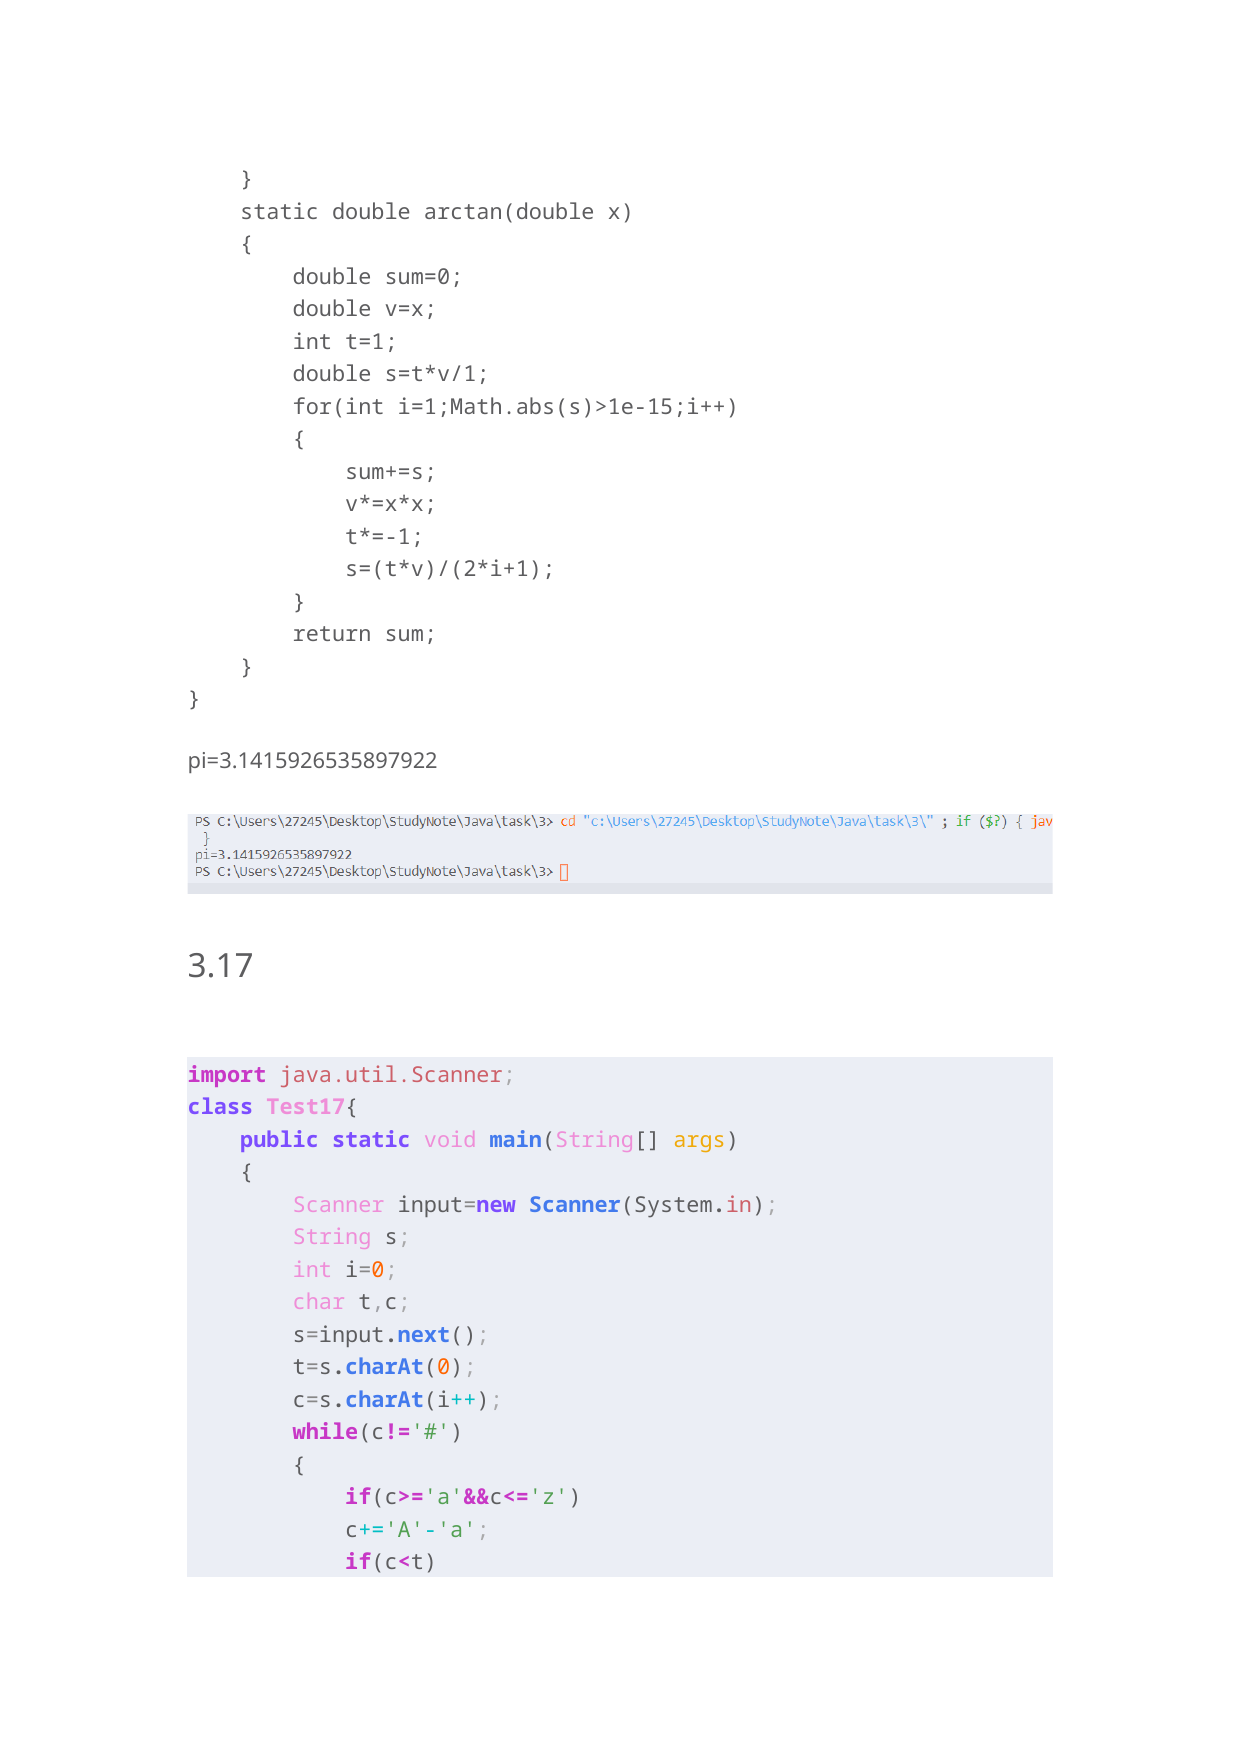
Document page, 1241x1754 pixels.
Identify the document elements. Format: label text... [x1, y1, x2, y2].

text if(c<t) [187, 1545, 1053, 1577]
subtitle 3.17 [187, 932, 1053, 997]
text double s=t*v/1; [187, 357, 1053, 389]
text public static void main(String[] args) [187, 1122, 1053, 1155]
text return sum; [187, 617, 1053, 649]
text class Test17{ [187, 1090, 1053, 1122]
text t=s.charAt(0); [187, 1350, 1053, 1382]
text char t,c; [187, 1285, 1053, 1317]
text } [187, 584, 1053, 617]
text } [187, 649, 1053, 682]
text sum+=s; [187, 454, 1053, 487]
text import java.util.Scanner; [187, 1057, 1053, 1090]
text while(c!='#') [187, 1415, 1053, 1447]
text Scanner input=new Scanner(System.in); [187, 1187, 1053, 1220]
text { [187, 1447, 1053, 1480]
text String s; [187, 1220, 1053, 1252]
text double v=x; [187, 292, 1053, 324]
text c+='A'-'a'; [187, 1512, 1053, 1545]
text static double arctan(double x) [187, 194, 1053, 227]
text { [187, 1155, 1053, 1187]
picture [187, 814, 1053, 894]
text if(c>='a'&&c<='z') [187, 1480, 1053, 1512]
text v*=x*x; [187, 487, 1053, 519]
text s=input.next(); [187, 1317, 1053, 1350]
text int i=0; [187, 1252, 1053, 1285]
text pi=3.1415926535897922 [187, 744, 1053, 776]
text t*=-1; [187, 519, 1053, 552]
text c=s.charAt(i++); [187, 1382, 1053, 1415]
text } [187, 162, 1053, 194]
text } [187, 682, 1053, 714]
text double sum=0; [187, 259, 1053, 292]
text s=(t*v)/(2*i+1); [187, 552, 1053, 584]
text int t=1; [187, 324, 1053, 357]
text for(int i=1;Math.abs(s)>1e-15;i++) [187, 389, 1053, 422]
text { [187, 227, 1053, 259]
text { [187, 422, 1053, 454]
